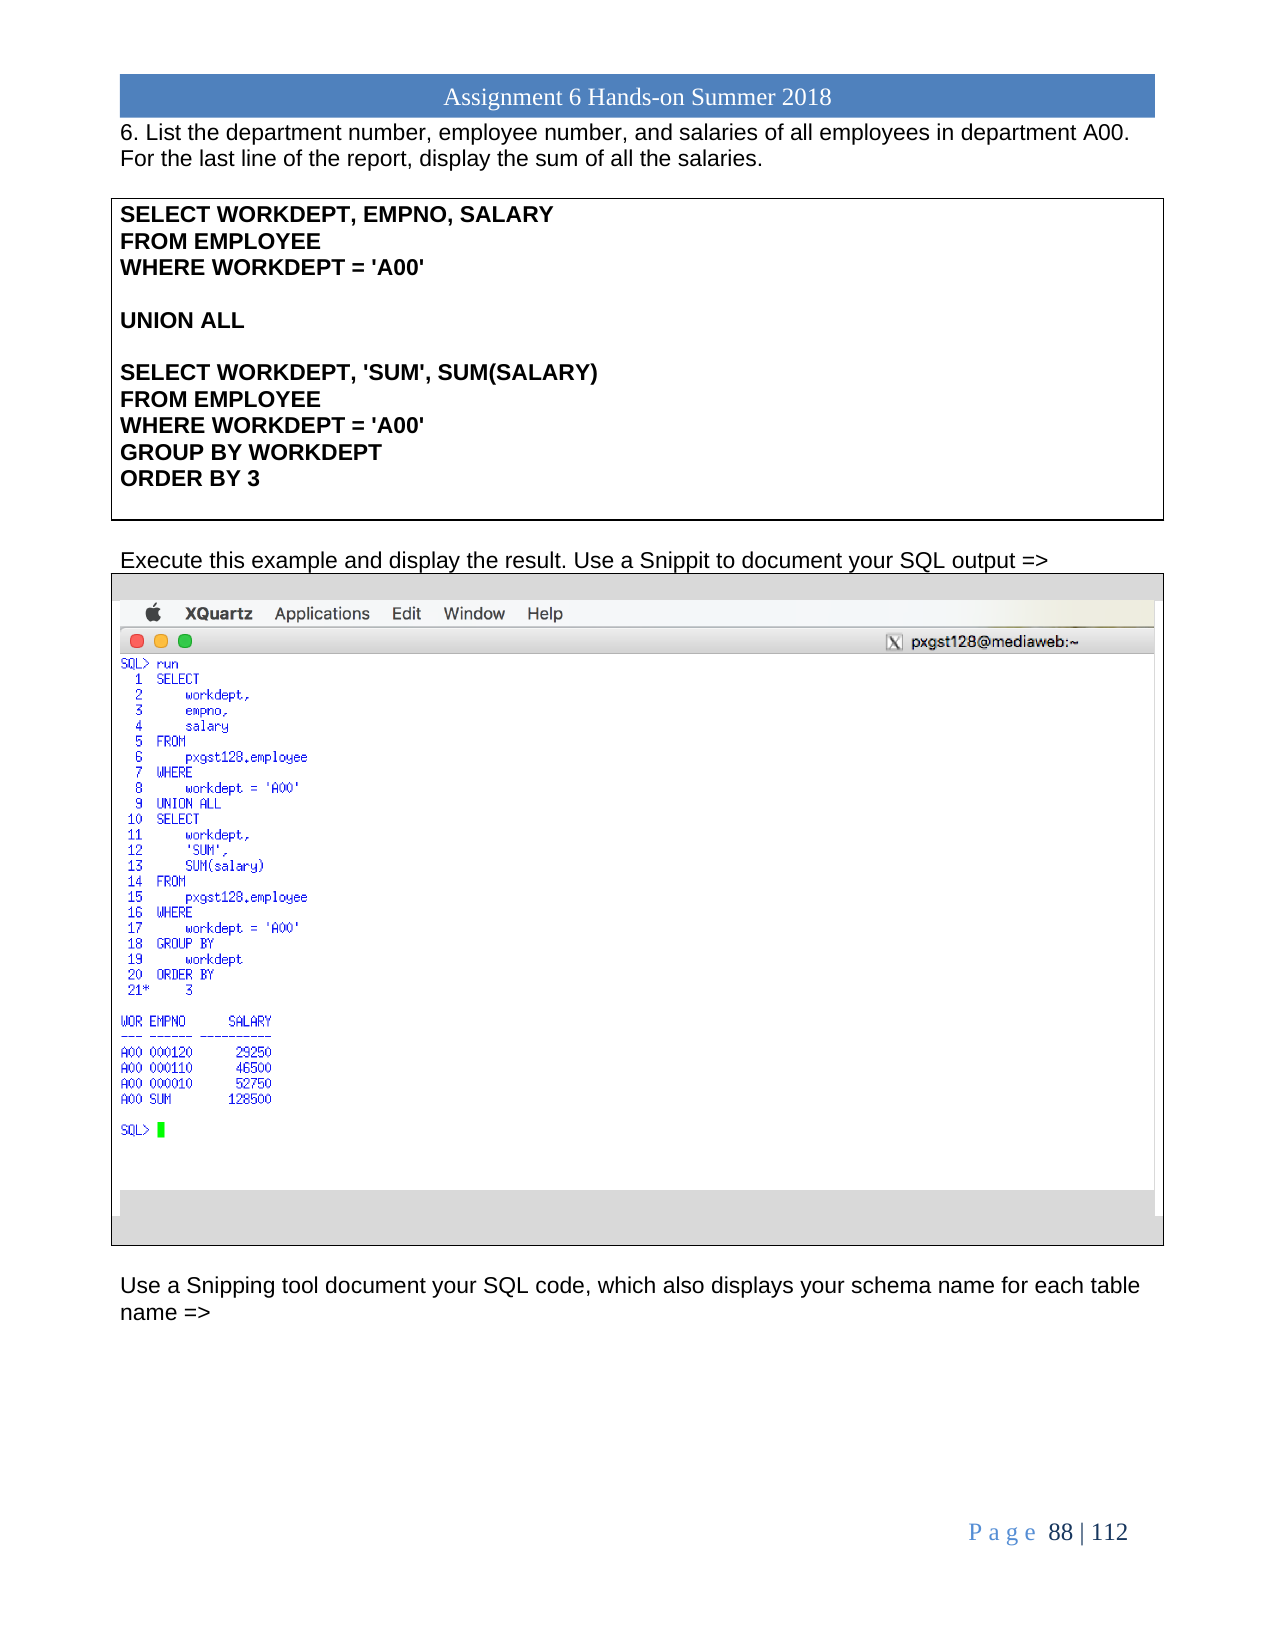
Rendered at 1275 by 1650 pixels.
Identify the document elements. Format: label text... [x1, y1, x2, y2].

text WHERE WORKDEPT = 'A00' [120, 254, 1155, 280]
text WHERE WORKDEPT = 'A00' [120, 412, 1155, 438]
text FROM EMPLOYEE [120, 386, 1155, 412]
text Use a Snipping tool document your SQL code, which also displays your schema name for each table name => [120, 1272, 1155, 1325]
text FROM EMPLOYEE [120, 228, 1155, 254]
text SELECT WORKDEPT, EMPNO, SALARY [112, 199, 1163, 228]
text SELECT WORKDEPT, 'SUM', SUM(SALARY) [120, 359, 1155, 386]
text Execute this example and display the result. Use a Snippit to document your SQL output => [120, 547, 1155, 573]
text GROUP BY WORKDEPT [120, 438, 1155, 465]
text ORDER BY 3 [120, 465, 1155, 491]
picture [120, 600, 1154, 1190]
text 6. List the department number, employee number, and salaries of all employees in department A00. For the last line of the report, display the sum of all the salaries. [120, 118, 1155, 172]
text UNION ALL [120, 307, 1155, 333]
